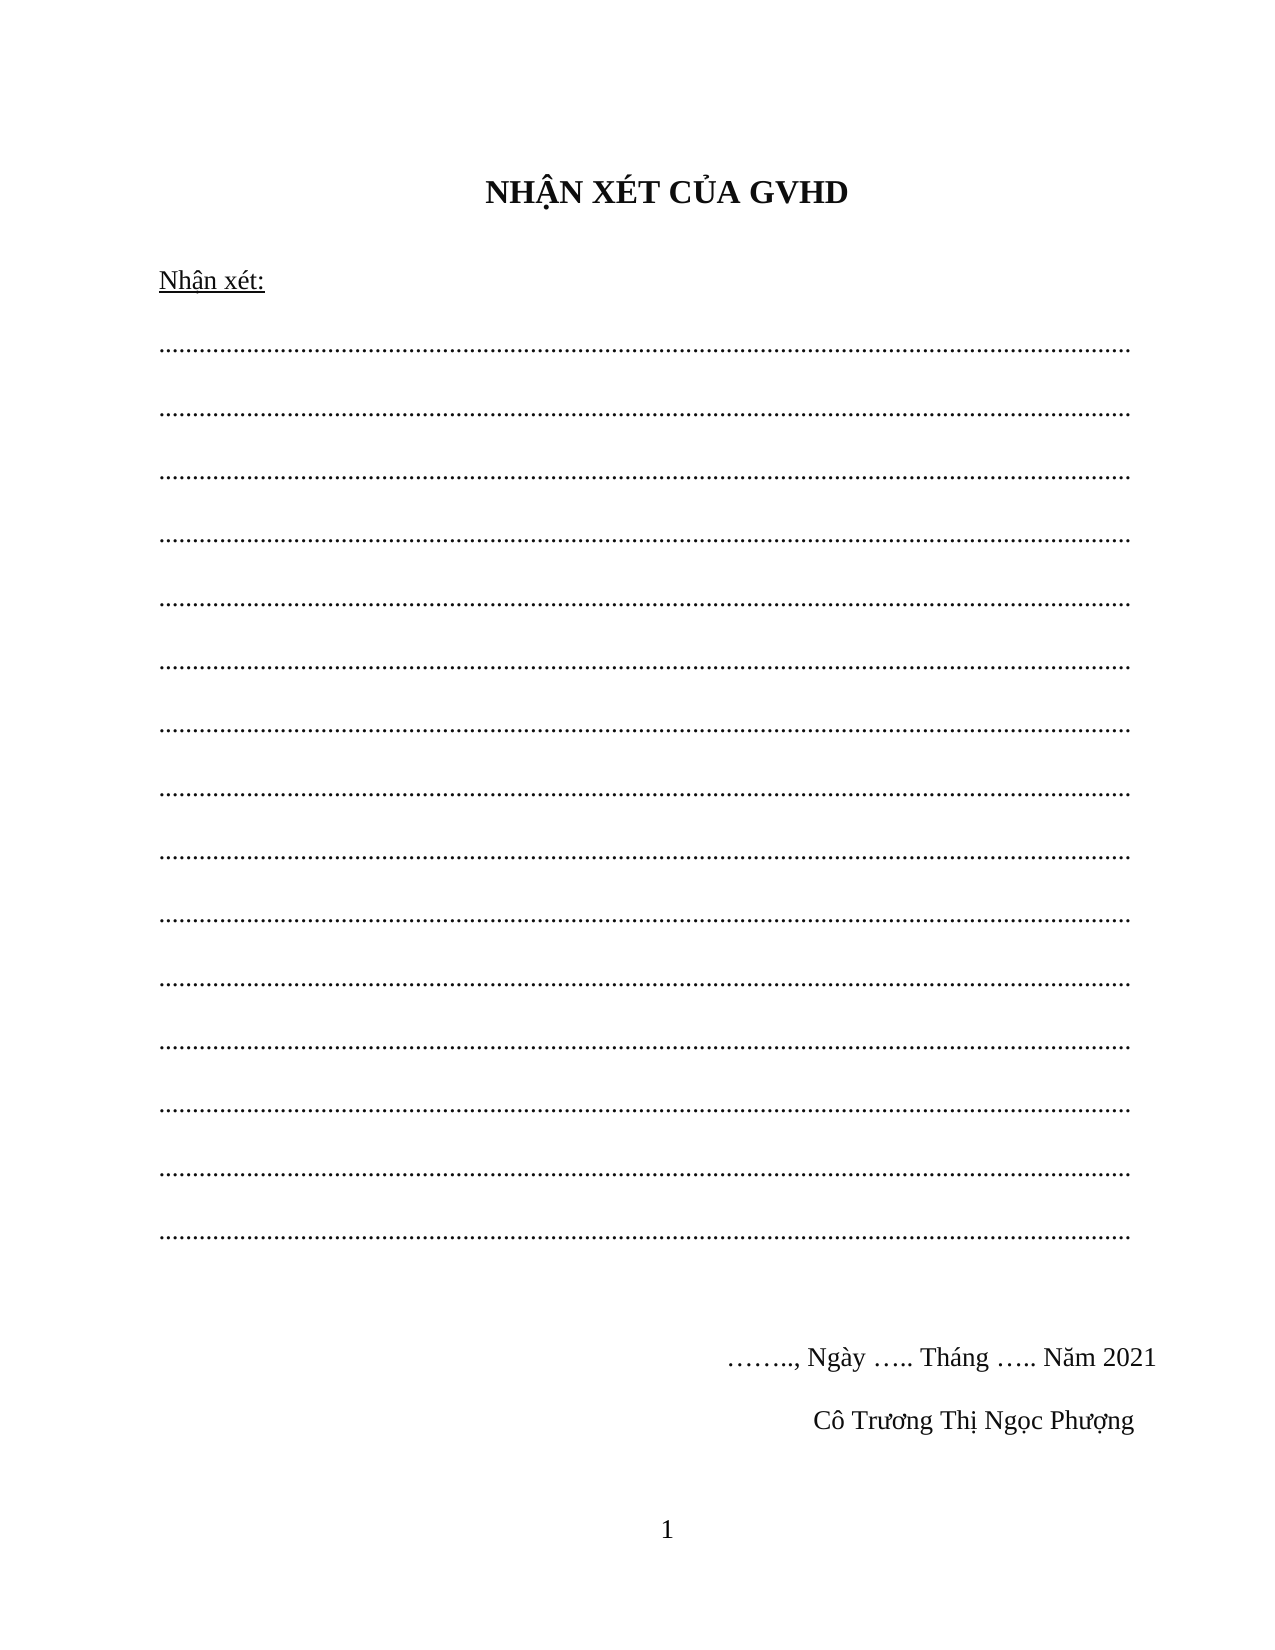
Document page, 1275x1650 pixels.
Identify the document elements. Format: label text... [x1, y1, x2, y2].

text Nhận xét: [158, 264, 1157, 295]
subtitle NHẬN XÉT CỦA GVHD [177, 173, 1157, 211]
text …….., Ngày ….. Tháng ….. Năm 2021 [158, 1341, 1157, 1372]
text Cô Trương Thị Ngọc Phượng [177, 1404, 1157, 1435]
